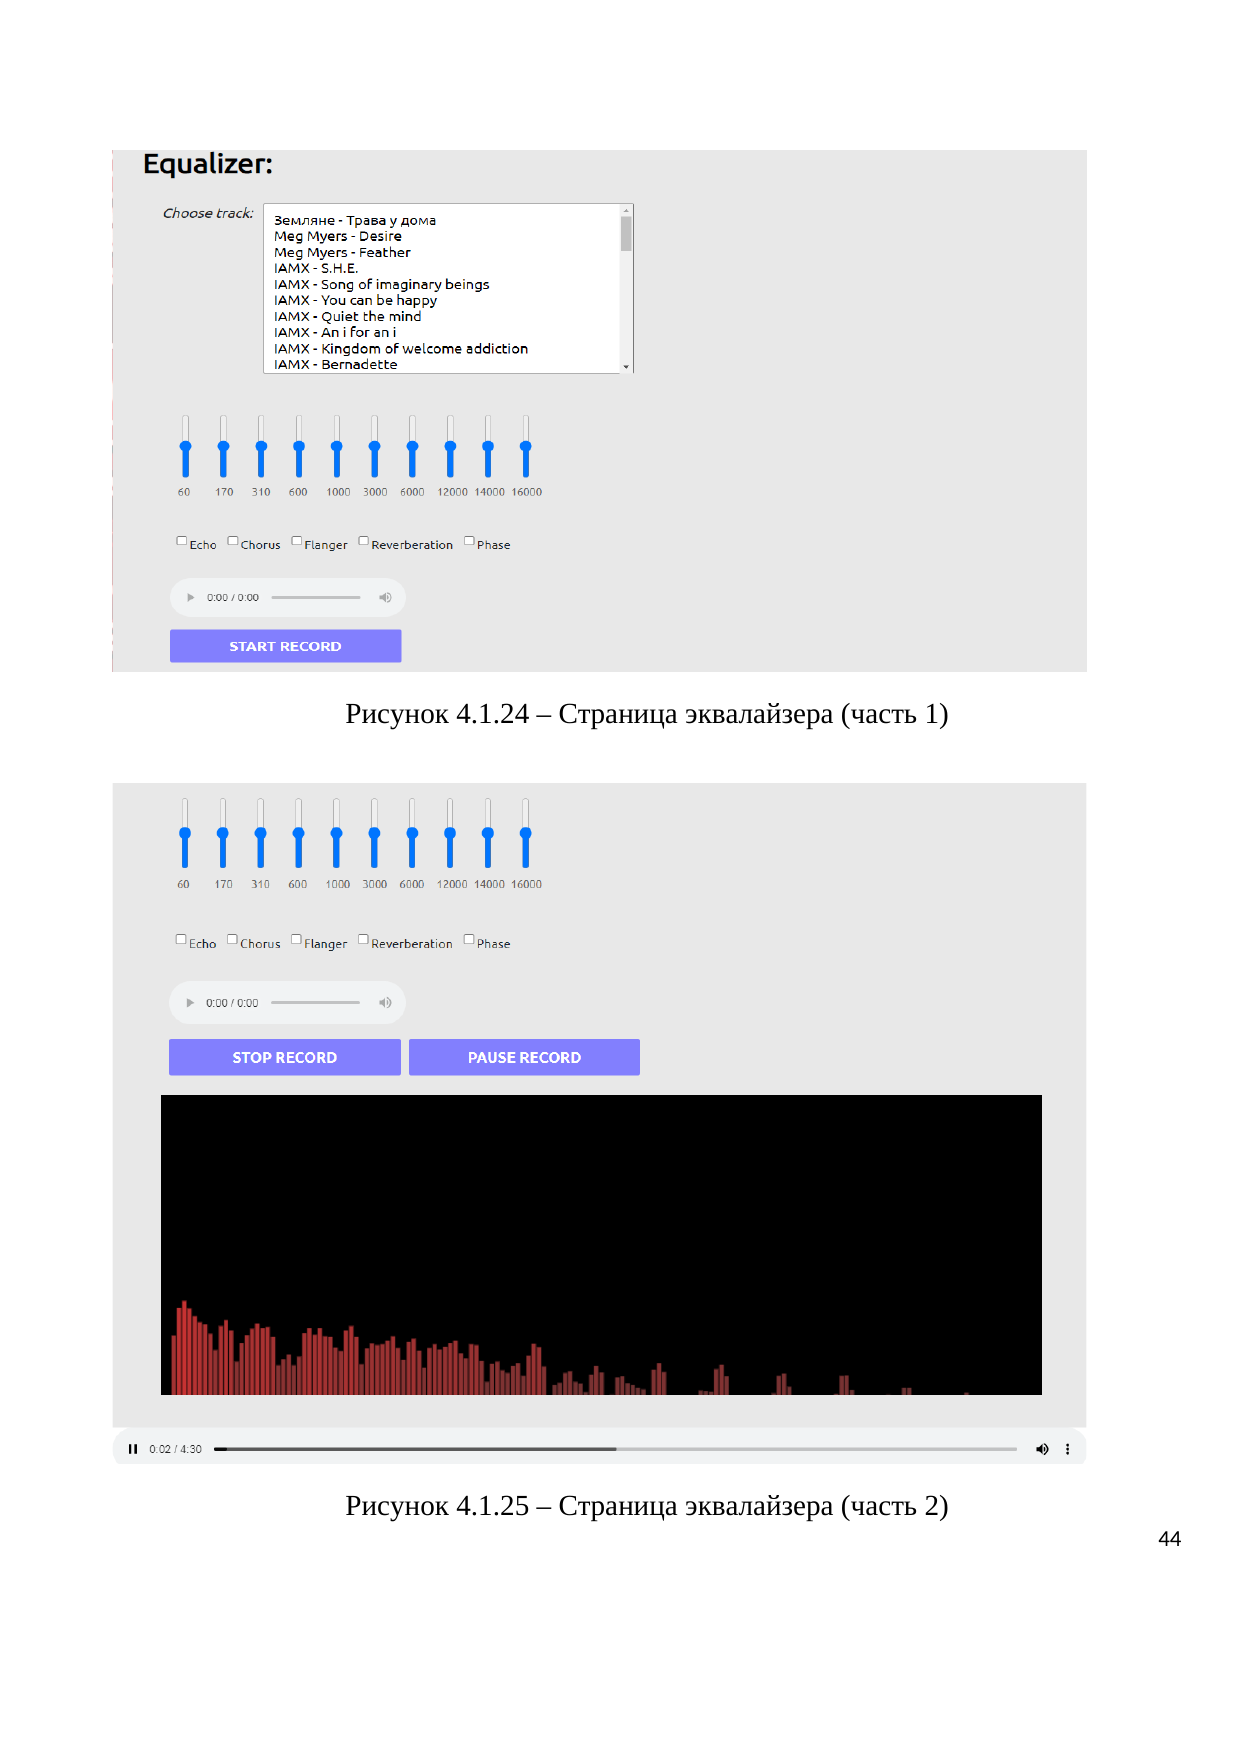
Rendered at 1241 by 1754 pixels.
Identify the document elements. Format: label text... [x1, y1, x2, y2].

picture [112, 150, 1087, 672]
picture [112, 783, 1087, 1464]
